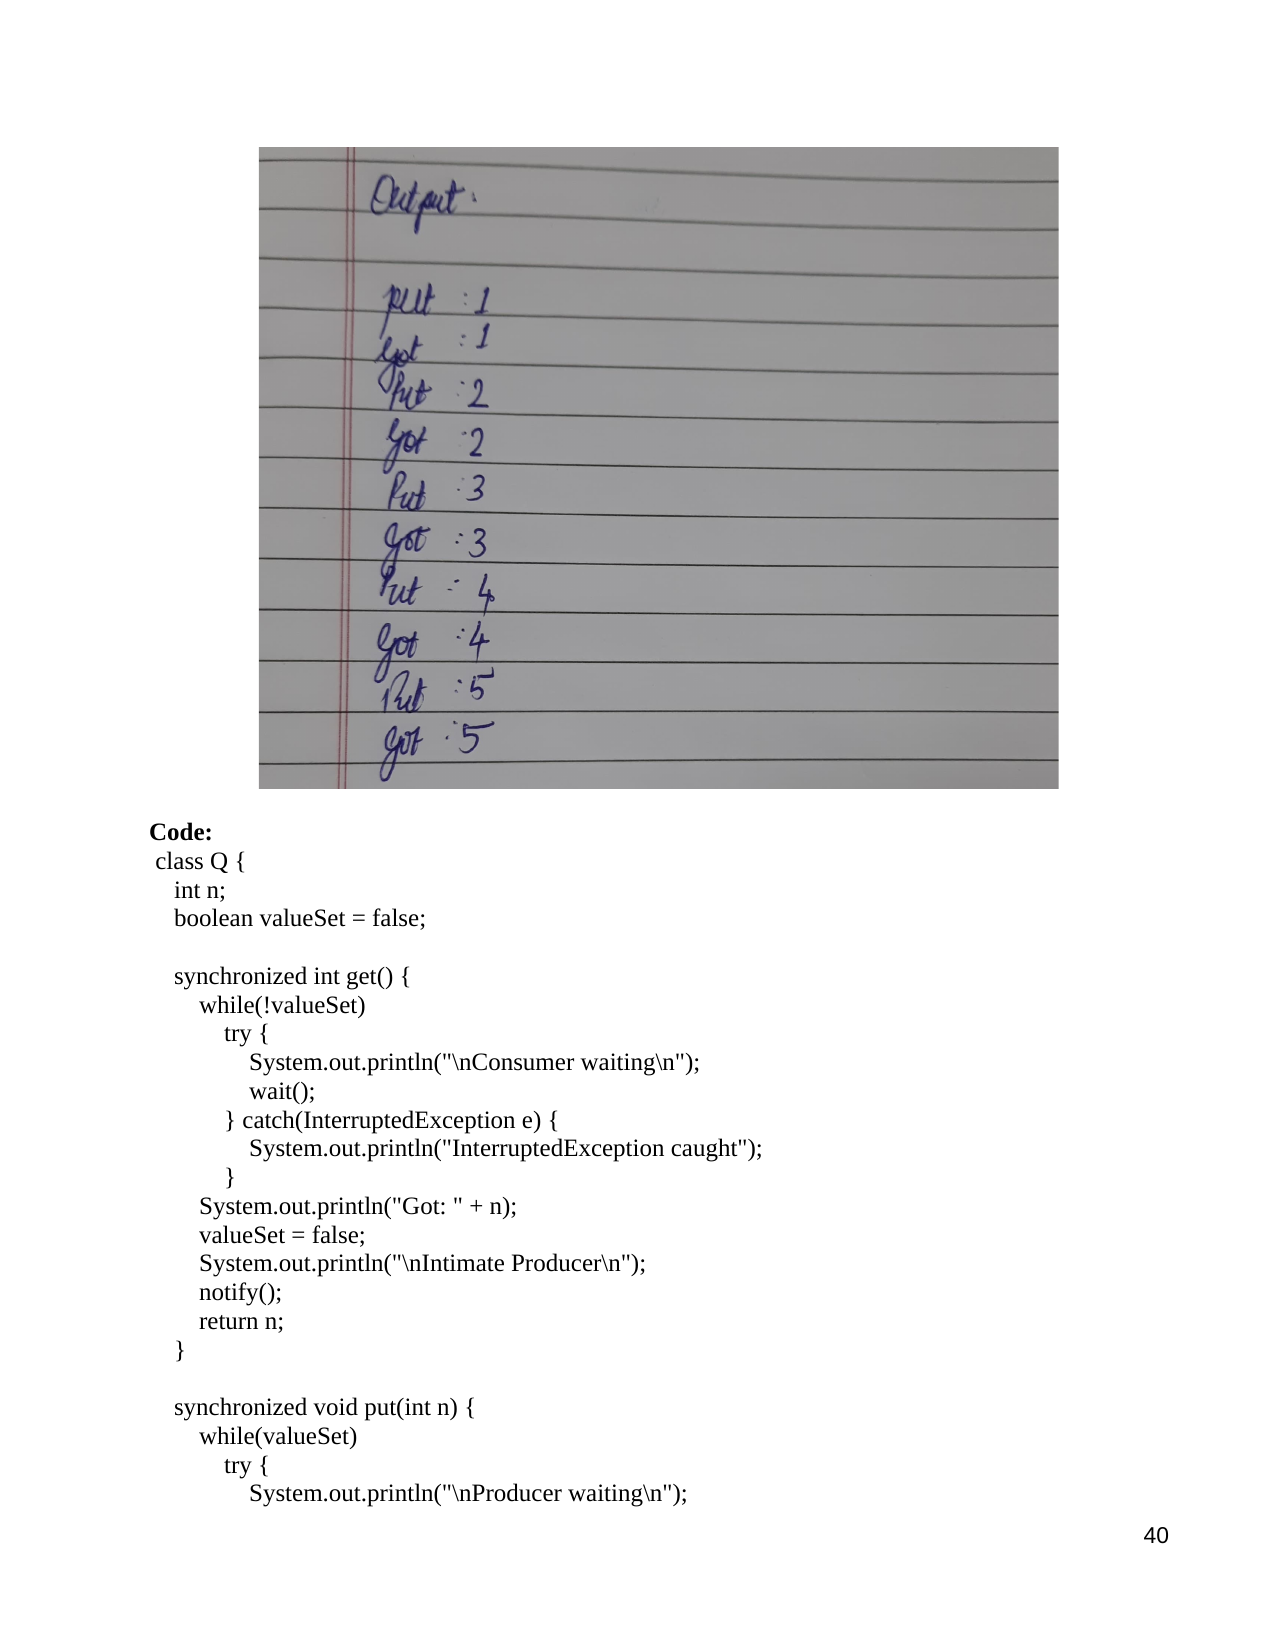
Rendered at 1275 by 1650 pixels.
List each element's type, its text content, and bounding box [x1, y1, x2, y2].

text System.out.println("\nIntimate Producer\n"); [149, 1248, 1169, 1277]
text System.out.println("Got: " + n); [149, 1191, 1169, 1220]
text System.out.println("InterruptedException caught"); [149, 1133, 1169, 1162]
text synchronized int get() { [149, 961, 1169, 990]
text System.out.println("\nConsumer waiting\n"); [149, 1047, 1169, 1076]
text } [149, 1335, 1169, 1363]
text return n; [149, 1306, 1169, 1335]
picture [258, 147, 1059, 789]
text synchronized void put(int n) { [149, 1392, 1169, 1421]
text boolean valueSet = false; [149, 903, 1169, 932]
text wait(); [149, 1076, 1169, 1105]
text class Q { [149, 846, 1169, 875]
text try { [149, 1450, 1169, 1478]
text int n; [149, 875, 1169, 903]
text try { [149, 1018, 1169, 1047]
text System.out.println("\nProducer waiting\n"); [149, 1478, 1169, 1507]
text } [149, 1162, 1169, 1191]
text notify(); [149, 1277, 1169, 1306]
text } catch(InterruptedException e) { [149, 1105, 1169, 1133]
text Code: [149, 817, 1169, 846]
text valueSet = false; [149, 1220, 1169, 1248]
text while(valueSet) [149, 1421, 1169, 1450]
text while(!valueSet) [149, 990, 1169, 1018]
